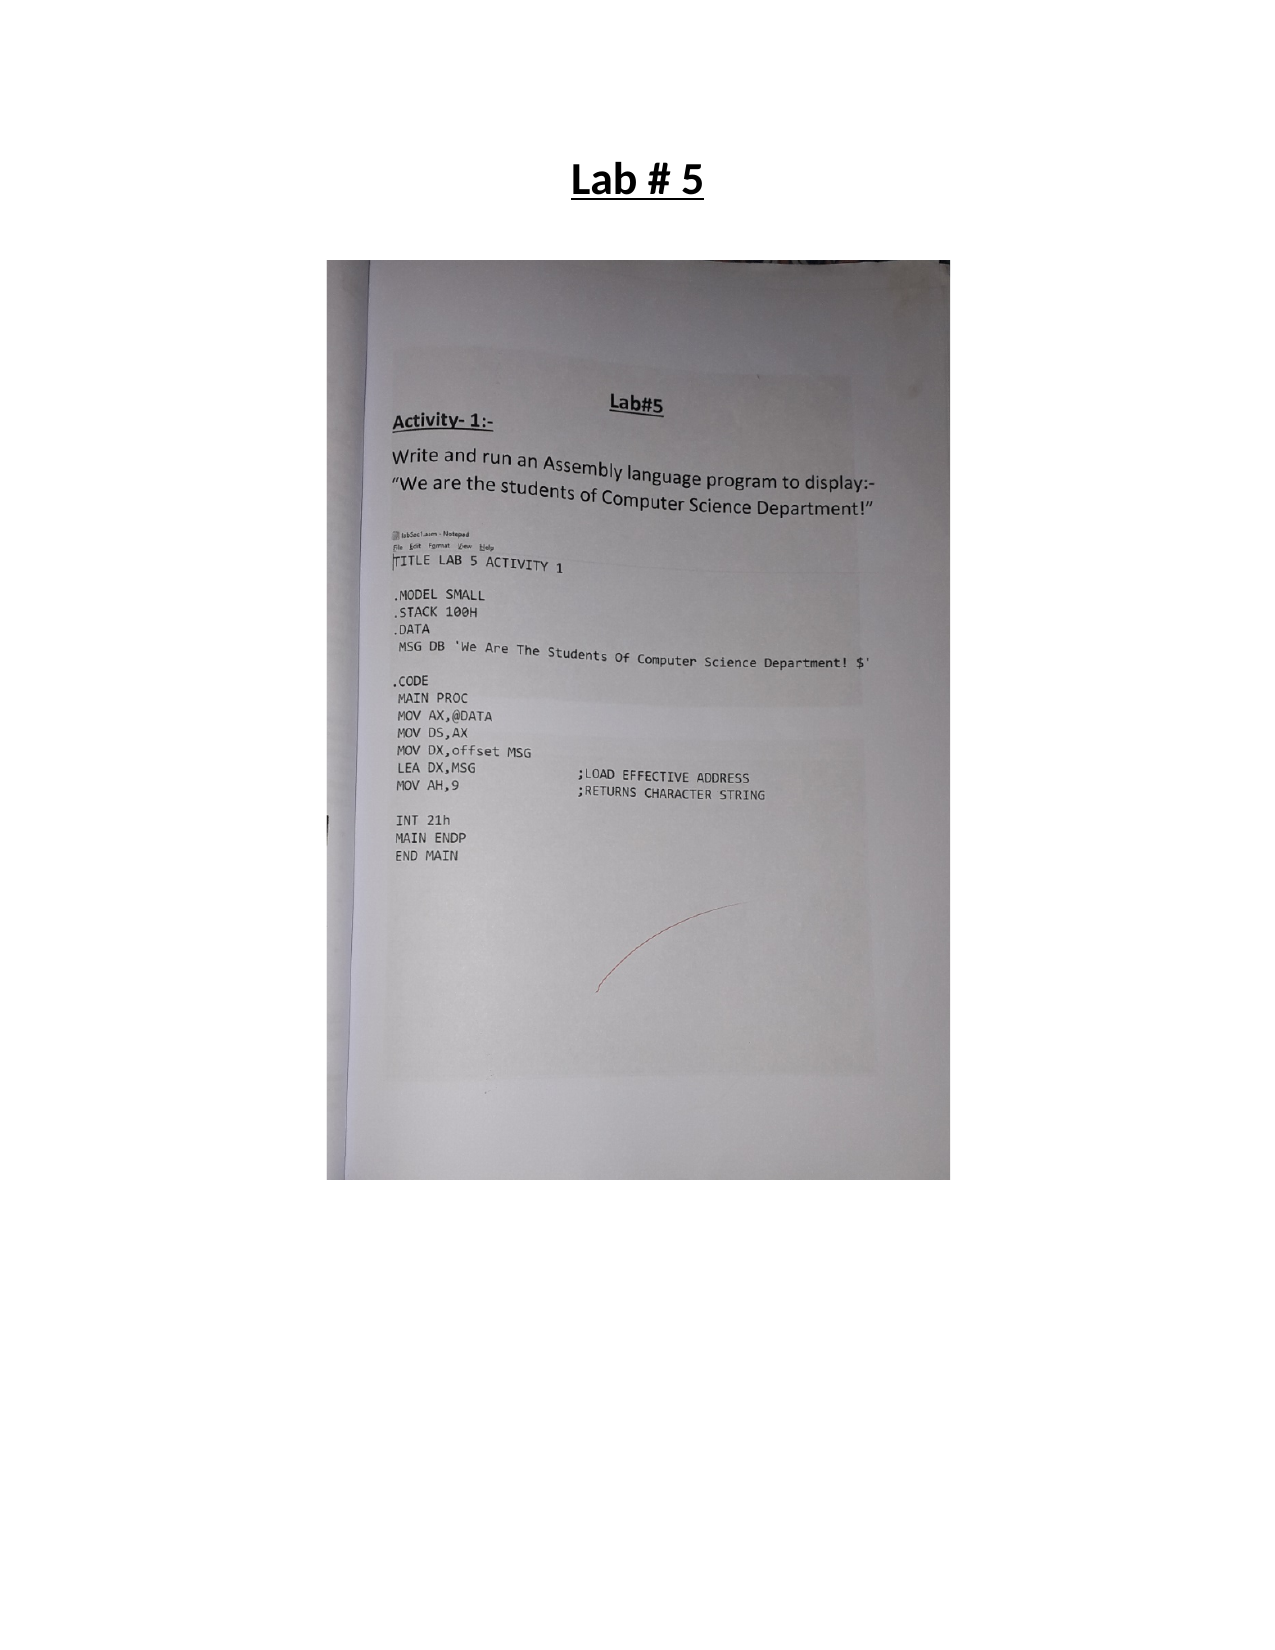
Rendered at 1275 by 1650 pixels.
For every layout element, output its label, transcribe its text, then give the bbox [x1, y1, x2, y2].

picture [327, 260, 951, 1180]
text Lab # 5 [150, 150, 1125, 206]
